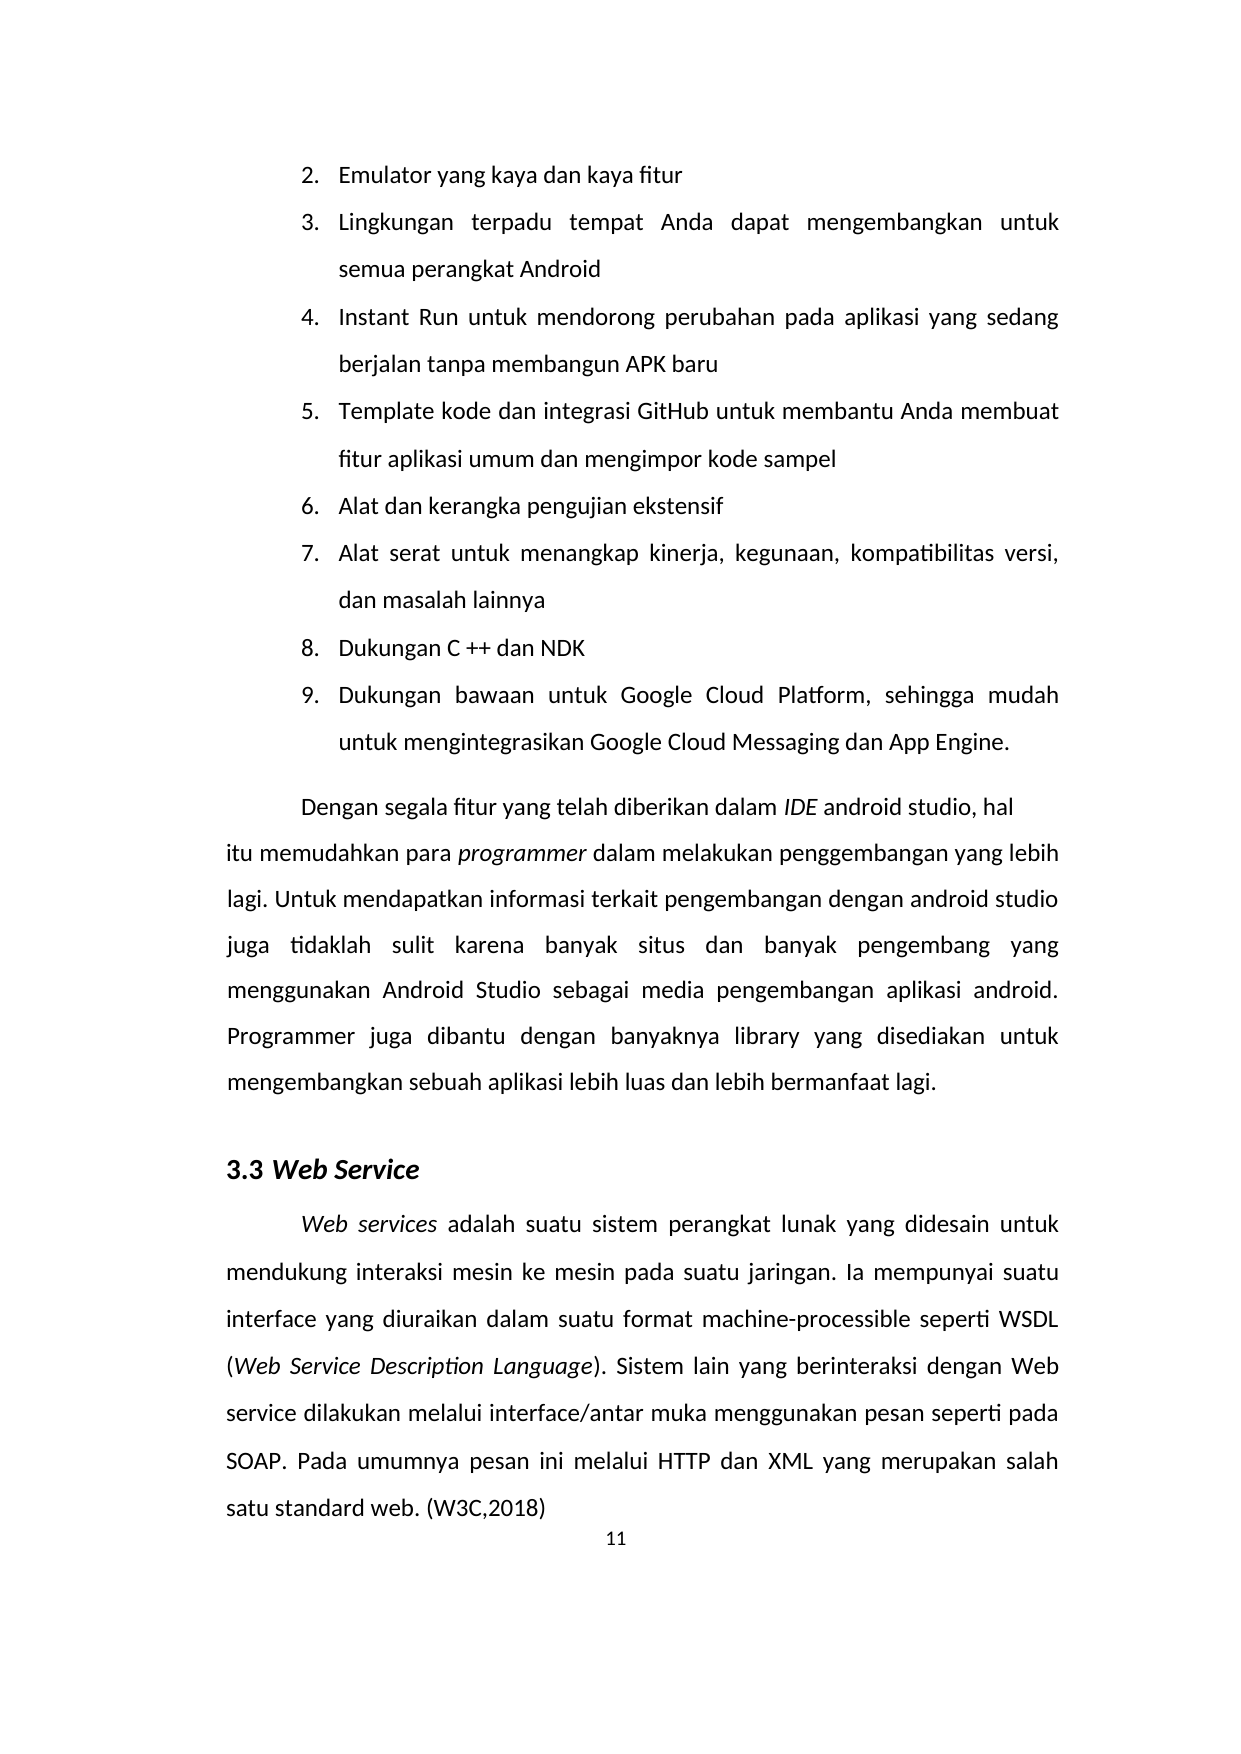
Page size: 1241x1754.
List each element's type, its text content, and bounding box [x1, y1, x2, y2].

list Lingkungan terpadu tempat Anda dapat mengembangkan untuk semua perangkat Android [301, 206, 1060, 284]
list Dukungan bawaan untuk Google Cloud Platform, sehingga mudah untuk mengintegrasikan Google Cloud Messaging dan App Engine. [301, 679, 1060, 757]
text Dengan segala fitur yang telah diberikan dalam IDE android studio, hal [301, 792, 1060, 822]
list Instant Run untuk mendorong perubahan pada aplikasi yang sedang berjalan tanpa membangun APK baru [301, 301, 1060, 379]
list Emulator yang kaya dan kaya fitur [301, 159, 1060, 189]
list Template kode dan integrasi GitHub untuk membantu Anda membuat fitur aplikasi umum dan mengimpor kode sampel [301, 396, 1060, 473]
text Web services adalah suatu sistem perangkat lunak yang didesain untuk mendukung interaksi mesin ke mesin pada suatu jaringan. Ia mempunyai suatu interface yang diuraikan dalam suatu format machine-processible seperti WSDL (Web Service Description Language). Sistem lain yang berinteraksi dengan Web service dilakukan melalui interface/antar muka menggunakan pesan seperti pada SOAP. Pada umumnya pesan ini melalui HTTP dan XML yang merupakan salah satu standard web. (W3C,2018) [226, 1208, 1060, 1523]
list Alat serat untuk menangkap kinerja, kegunaan, kompatibilitas versi, dan masalah lainnya [301, 537, 1060, 615]
text itu memudahkan para programmer dalam melakukan penggembangan yang lebih lagi. Untuk mendapatkan informasi terkait pengembangan dengan android studio juga tidaklah sulit karena banyak situs dan banyak pengembang yang menggunakan Android Studio sebagai media pengembangan aplikasi android. Programmer juga dibantu dengan banyaknya library yang disediakan untuk mengembangkan sebuah aplikasi lebih luas dan lebih bermanfaat lagi. [226, 837, 1060, 1096]
subtitle 3.3 Web Service [226, 1151, 1092, 1187]
list Dukungan C ++ dan NDK [301, 632, 1060, 662]
list Alat dan kerangka pengujian ekstensif [301, 490, 1060, 521]
